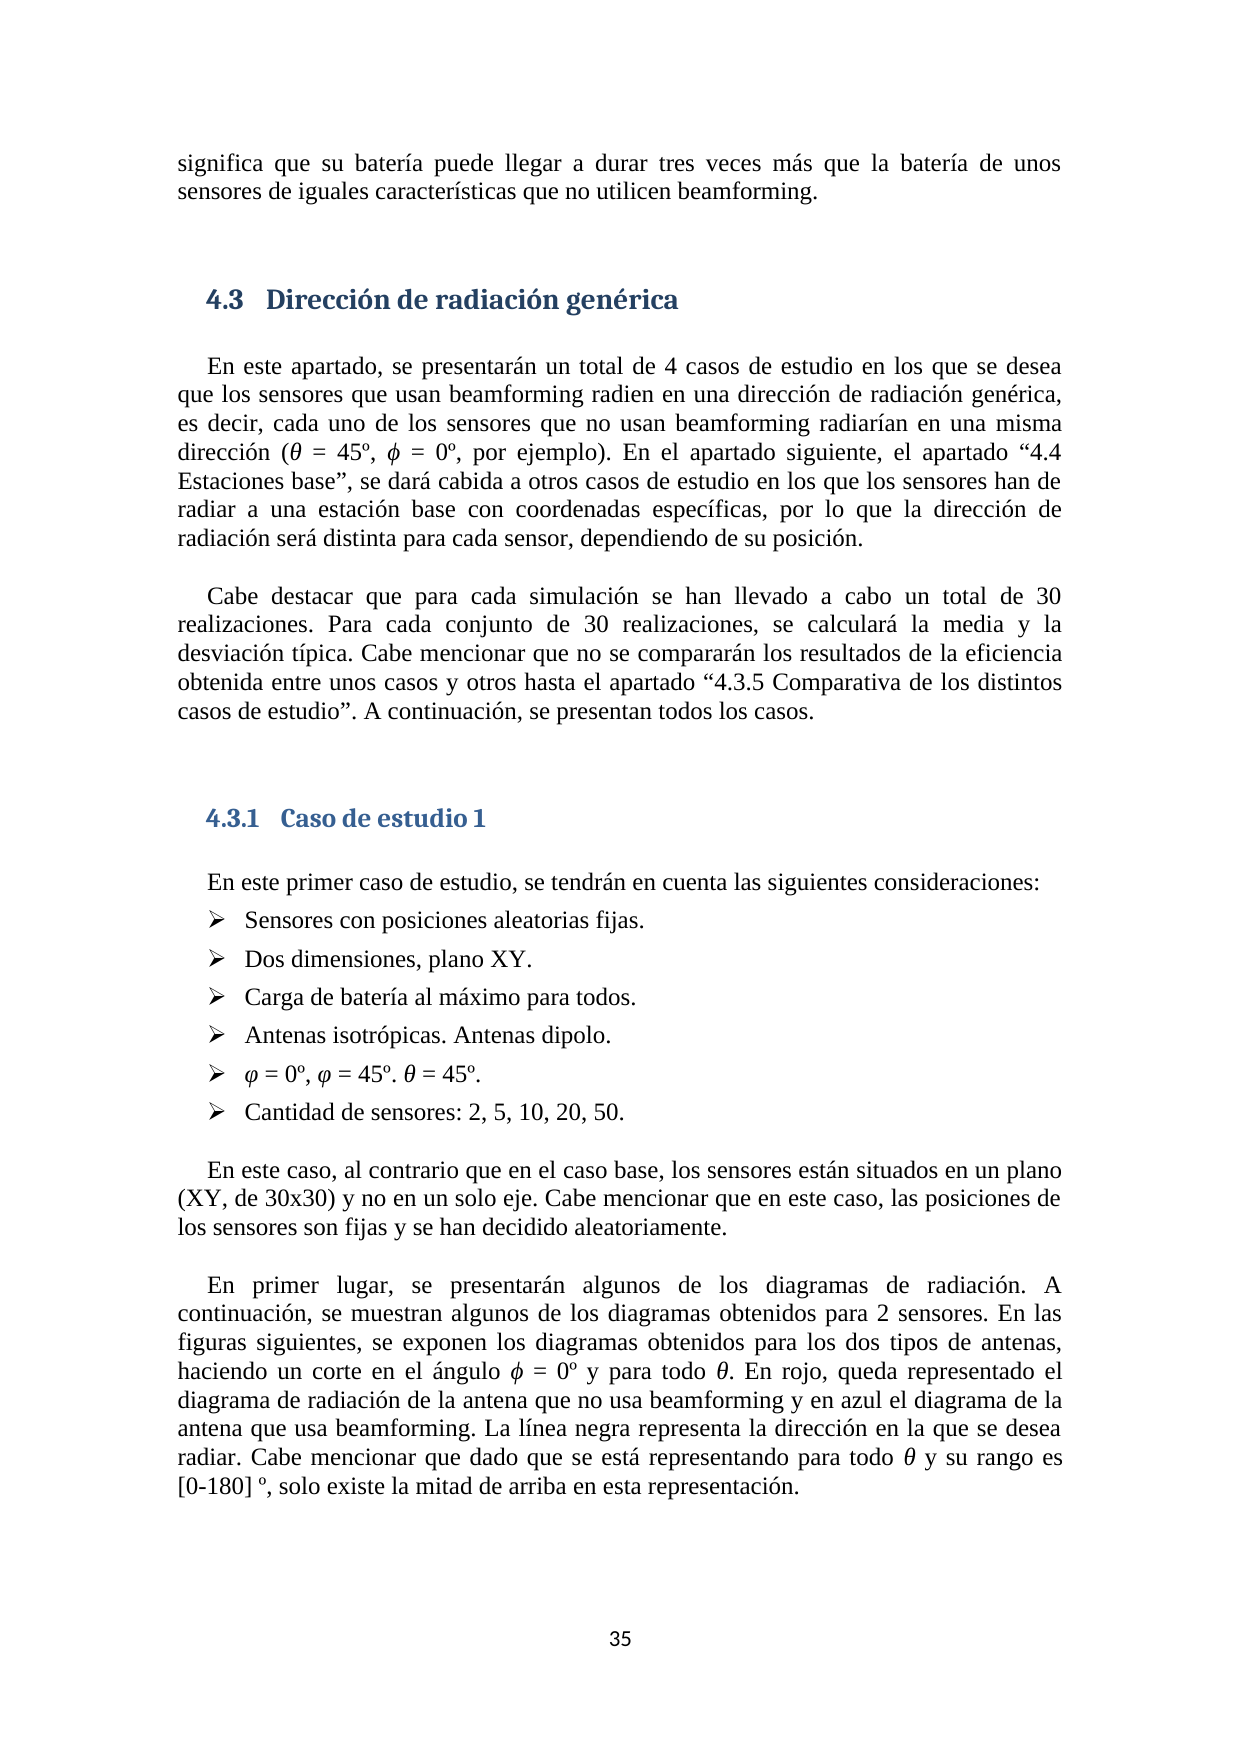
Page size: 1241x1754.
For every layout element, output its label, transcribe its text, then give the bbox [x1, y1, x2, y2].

list Sensores con posiciones aleatorias fijas. [207, 906, 1063, 934]
list Carga de batería al máximo para todos. [207, 982, 1063, 1011]
list Dos dimensiones, plano XY. [207, 944, 1063, 973]
subtitle Dirección de radiación genérica [206, 283, 1063, 317]
list φ = 0º, φ = 45º. θ = 45º. [207, 1059, 1063, 1088]
text En este caso, al contrario que en el caso base, los sensores están situados en un plano (XY, de 30x30) y no en un solo eje. Cabe mencionar que en este caso, las posiciones de los sensores son fijas y se han decidido aleatoriamente. [177, 1155, 1063, 1241]
text En este primer caso de estudio, se tendrán en cuenta las siguientes consideraciones: [177, 867, 1063, 896]
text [177, 148, 1063, 205]
text En primer lugar, se presentarán algunos de los diagramas de radiación. A continuación, se muestran algunos de los diagramas obtenidos para 2 sensores. En las figuras siguientes, se exponen los diagramas obtenidos para los dos tipos de antenas, haciendo un corte en el ángulo ϕ = 0º y para todo θ. En rojo, queda representado el diagrama de radiación de la antena que no usa beamforming y en azul el diagrama de la antena que usa beamforming. La línea negra representa la dirección en la que se desea radiar. Cabe mencionar que dado que se está representando para todo θ y su rango es [0-180] º, solo existe la mitad de arriba en esta representación. [177, 1270, 1063, 1500]
text Cabe destacar que para cada simulación se han llevado a cabo un total de 30 realizaciones. Para cada conjunto de 30 realizaciones, se calculará la media y la desviación típica. Cabe mencionar que no se compararán los resultados de la eficiencia obtenida entre unos casos y otros hasta el apartado “4.3.5 Comparativa de los distintos casos de estudio”. A continuación, se presentan todos los casos. [177, 581, 1063, 724]
list Cantidad de sensores: 2, 5, 10, 20, 50. [207, 1097, 1063, 1126]
subtitle Caso de estudio 1 [206, 803, 1063, 834]
text En este apartado, se presentarán un total de 4 casos de estudio en los que se desea que los sensores que usan beamforming radien en una dirección de radiación genérica, es decir, cada uno de los sensores que no usan beamforming radiarían en una misma dirección (θ = 45º, ϕ = 0º, por ejemplo). En el apartado siguiente, el apartado “4.4 Estaciones base”, se dará cabida a otros casos de estudio en los que los sensores han de radiar a una estación base con coordenadas específicas, por lo que la dirección de radiación será distinta para cada sensor, dependiendo de su posición. [177, 351, 1063, 552]
list Antenas isotrópicas. Antenas dipolo. [207, 1021, 1063, 1049]
